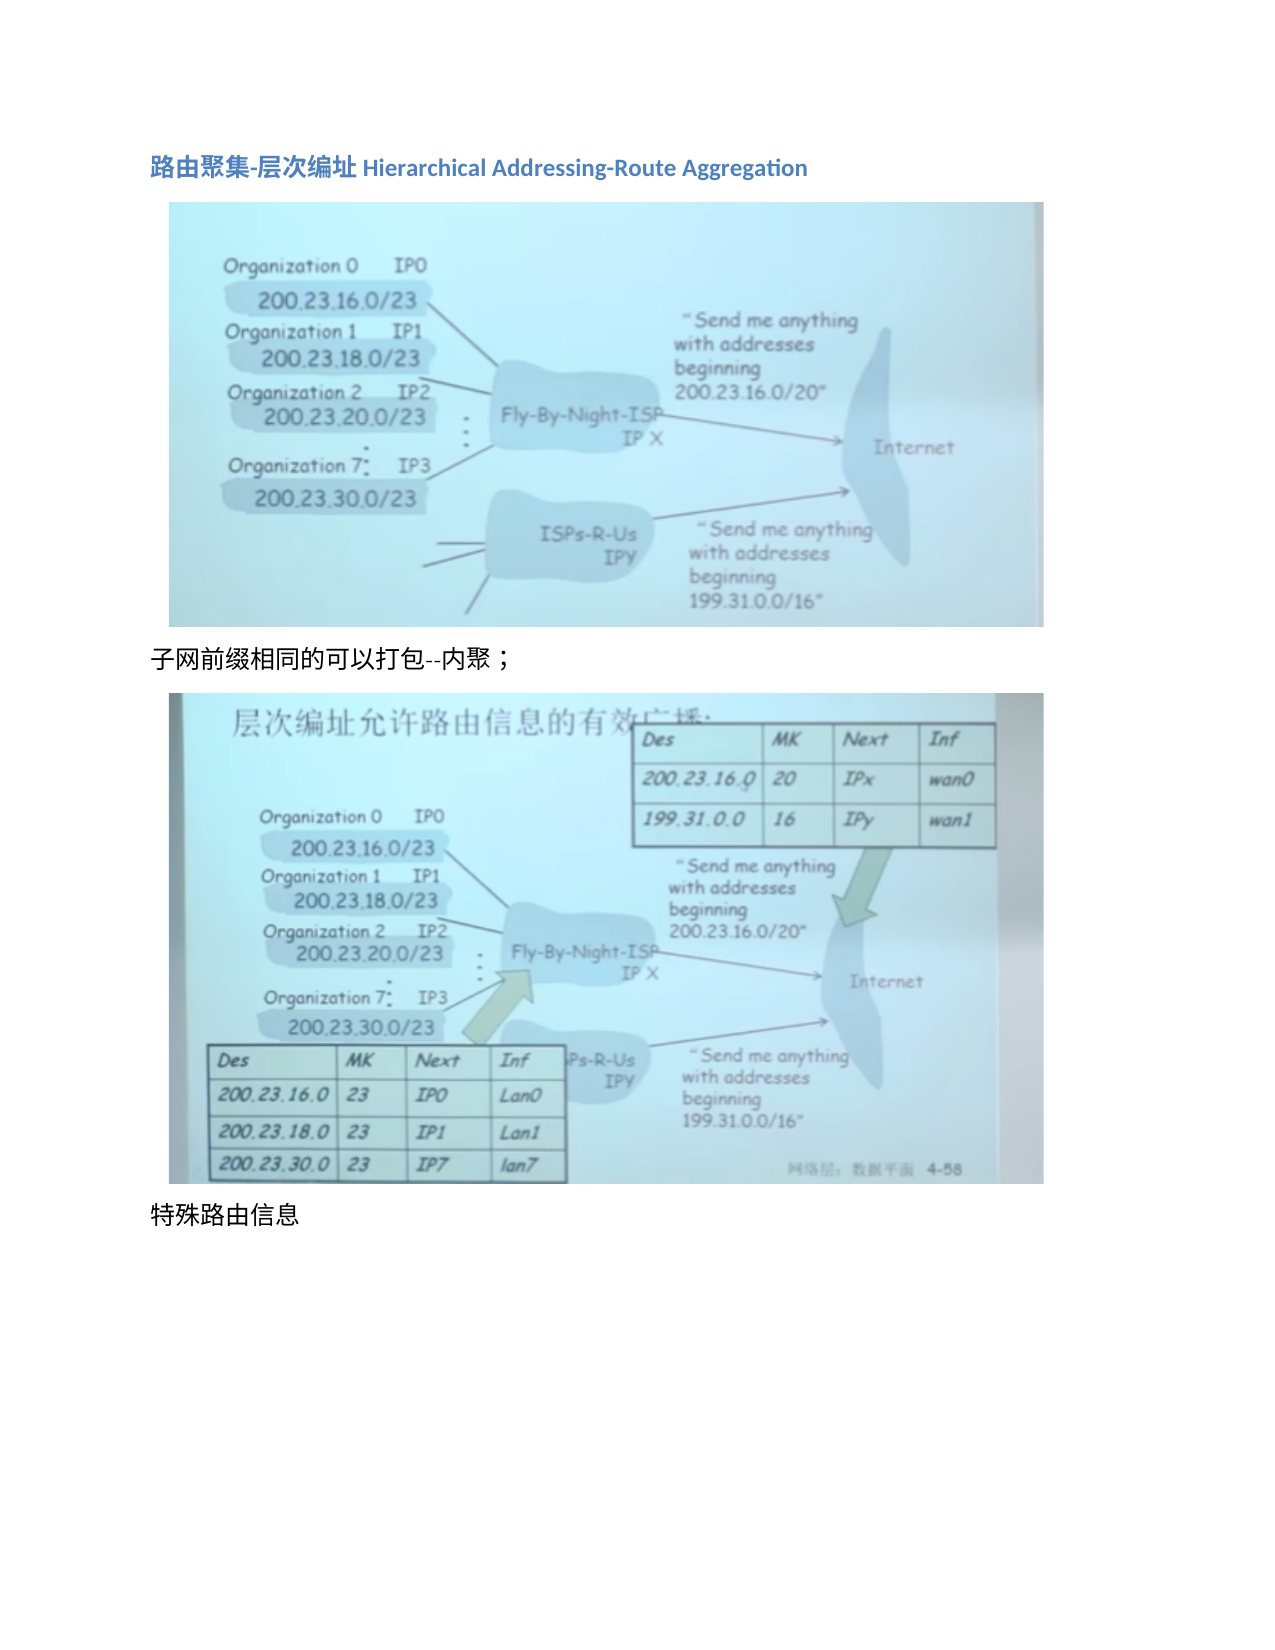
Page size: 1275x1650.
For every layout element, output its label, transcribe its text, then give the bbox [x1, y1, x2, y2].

subtitle 路由聚集-层次编址Hierarchical Addressing-Route Aggregation [150, 150, 1125, 184]
picture [168, 693, 1044, 1184]
text 子网前缀相同的可以打包--内聚； [150, 646, 1125, 674]
picture [168, 202, 1044, 627]
text 特殊路由信息 [150, 1202, 1125, 1231]
